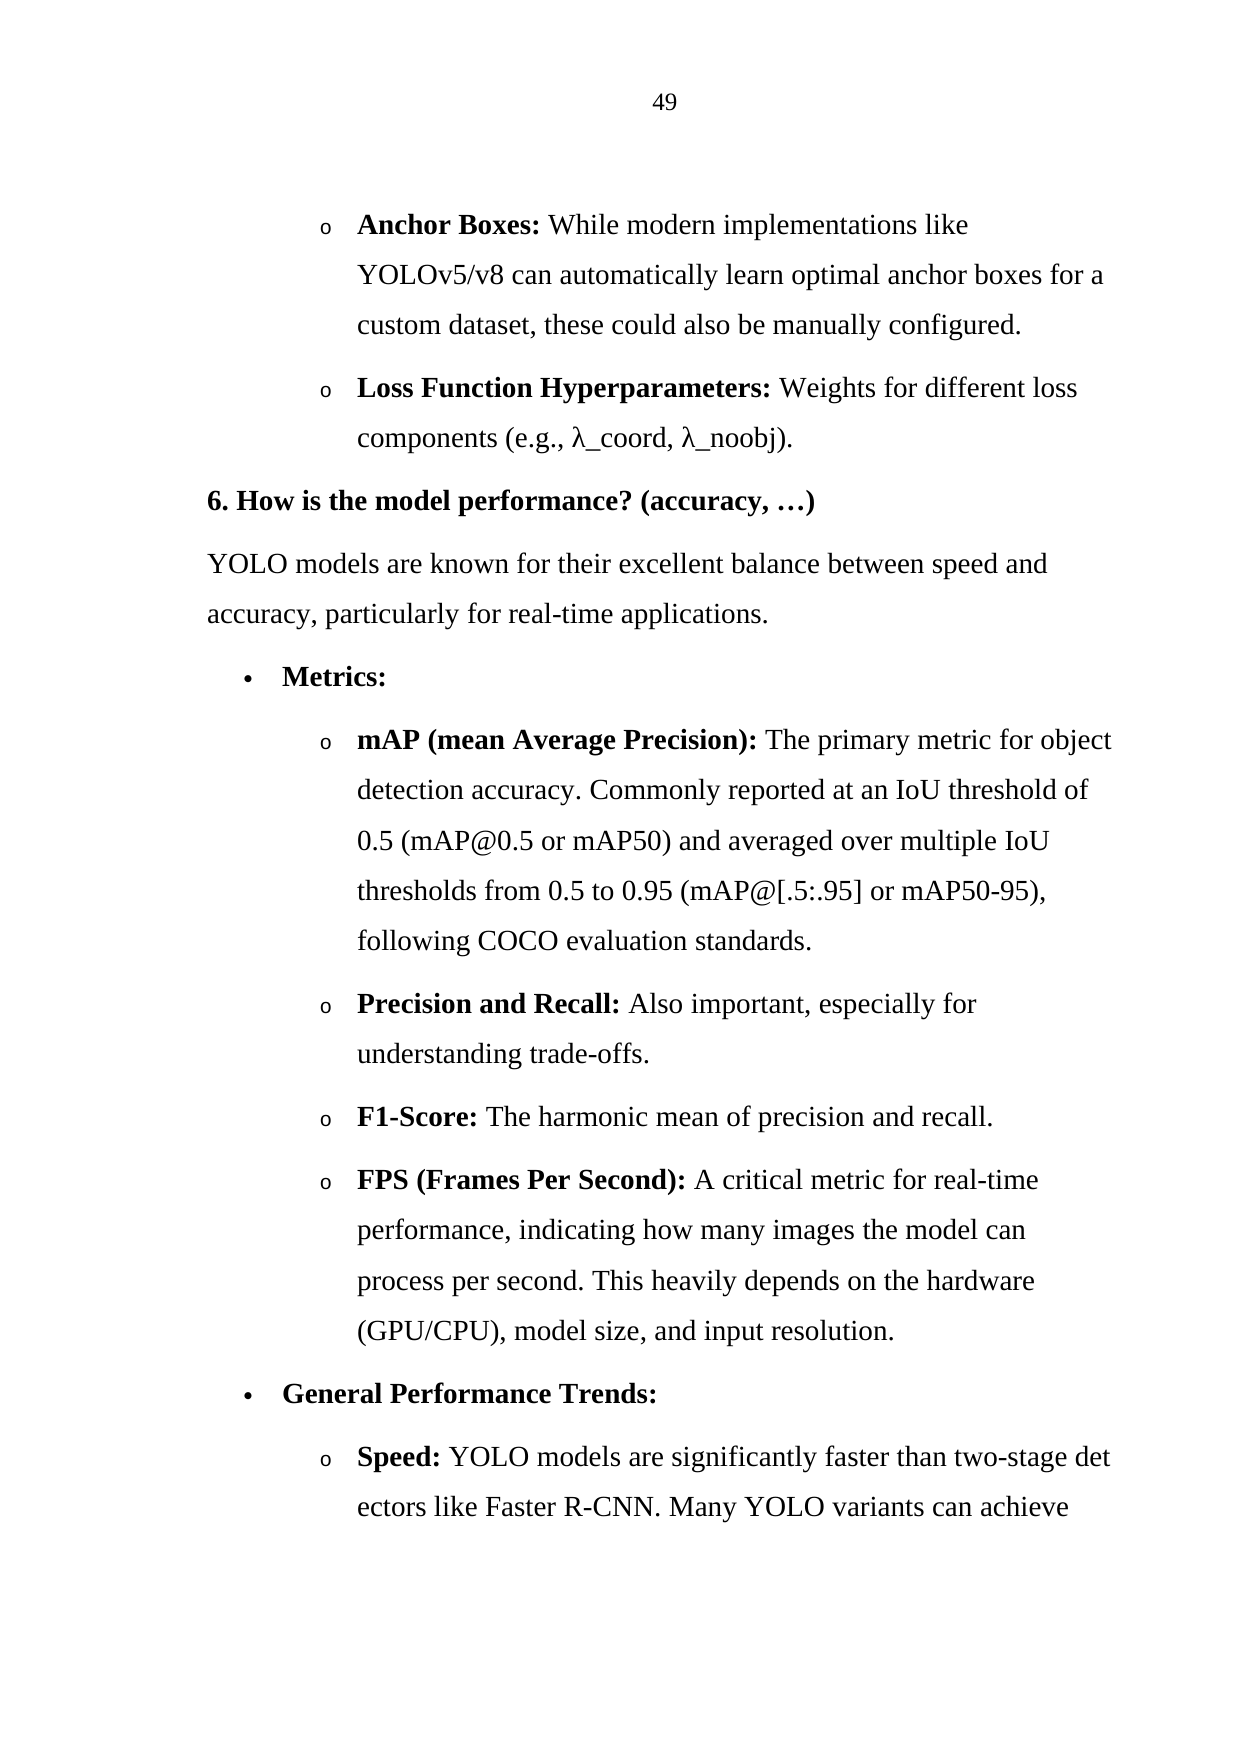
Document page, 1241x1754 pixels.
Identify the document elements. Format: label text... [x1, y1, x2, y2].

list mAP (mean Average Precision): The primary metric for object detection accuracy. Commonly reported at an IoU threshold of 0.5 (mAP@0.5 or mAP50) and averaged over multiple IoU thresholds from 0.5 to 0.95 (mAP@[.5:.95] or mAP50-95), following COCO evaluation standards. [319, 722, 1122, 957]
list F1-Score: The harmonic mean of precision and recall. [319, 1099, 1122, 1133]
list FPS (Frames Per Second): A critical metric for real-time performance, indicating how many images the model can process per second. This heavily depends on the hardware (GPU/CPU), model size, and input resolution. [319, 1162, 1122, 1347]
list Metrics: [244, 659, 1122, 693]
list Anchor Boxes: While modern implementations like YOLOv5/v8 can automatically learn optimal anchor boxes for a custom dataset, these could also be manually configured. [319, 207, 1122, 341]
list Precision and Recall: Also important, especially for understanding trade-offs. [319, 986, 1122, 1070]
text YOLO models are known for their excellent balance between speed and accuracy, particularly for real-time applications. [207, 546, 1122, 630]
text 6. How is the model performance? (accuracy, …) [207, 483, 1122, 517]
list Loss Function Hyperparameters: Weights for different loss components (e.g., λ_coord, λ_noobj). [319, 370, 1122, 454]
list General Performance Trends: [244, 1376, 1122, 1409]
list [319, 1439, 1122, 1522]
